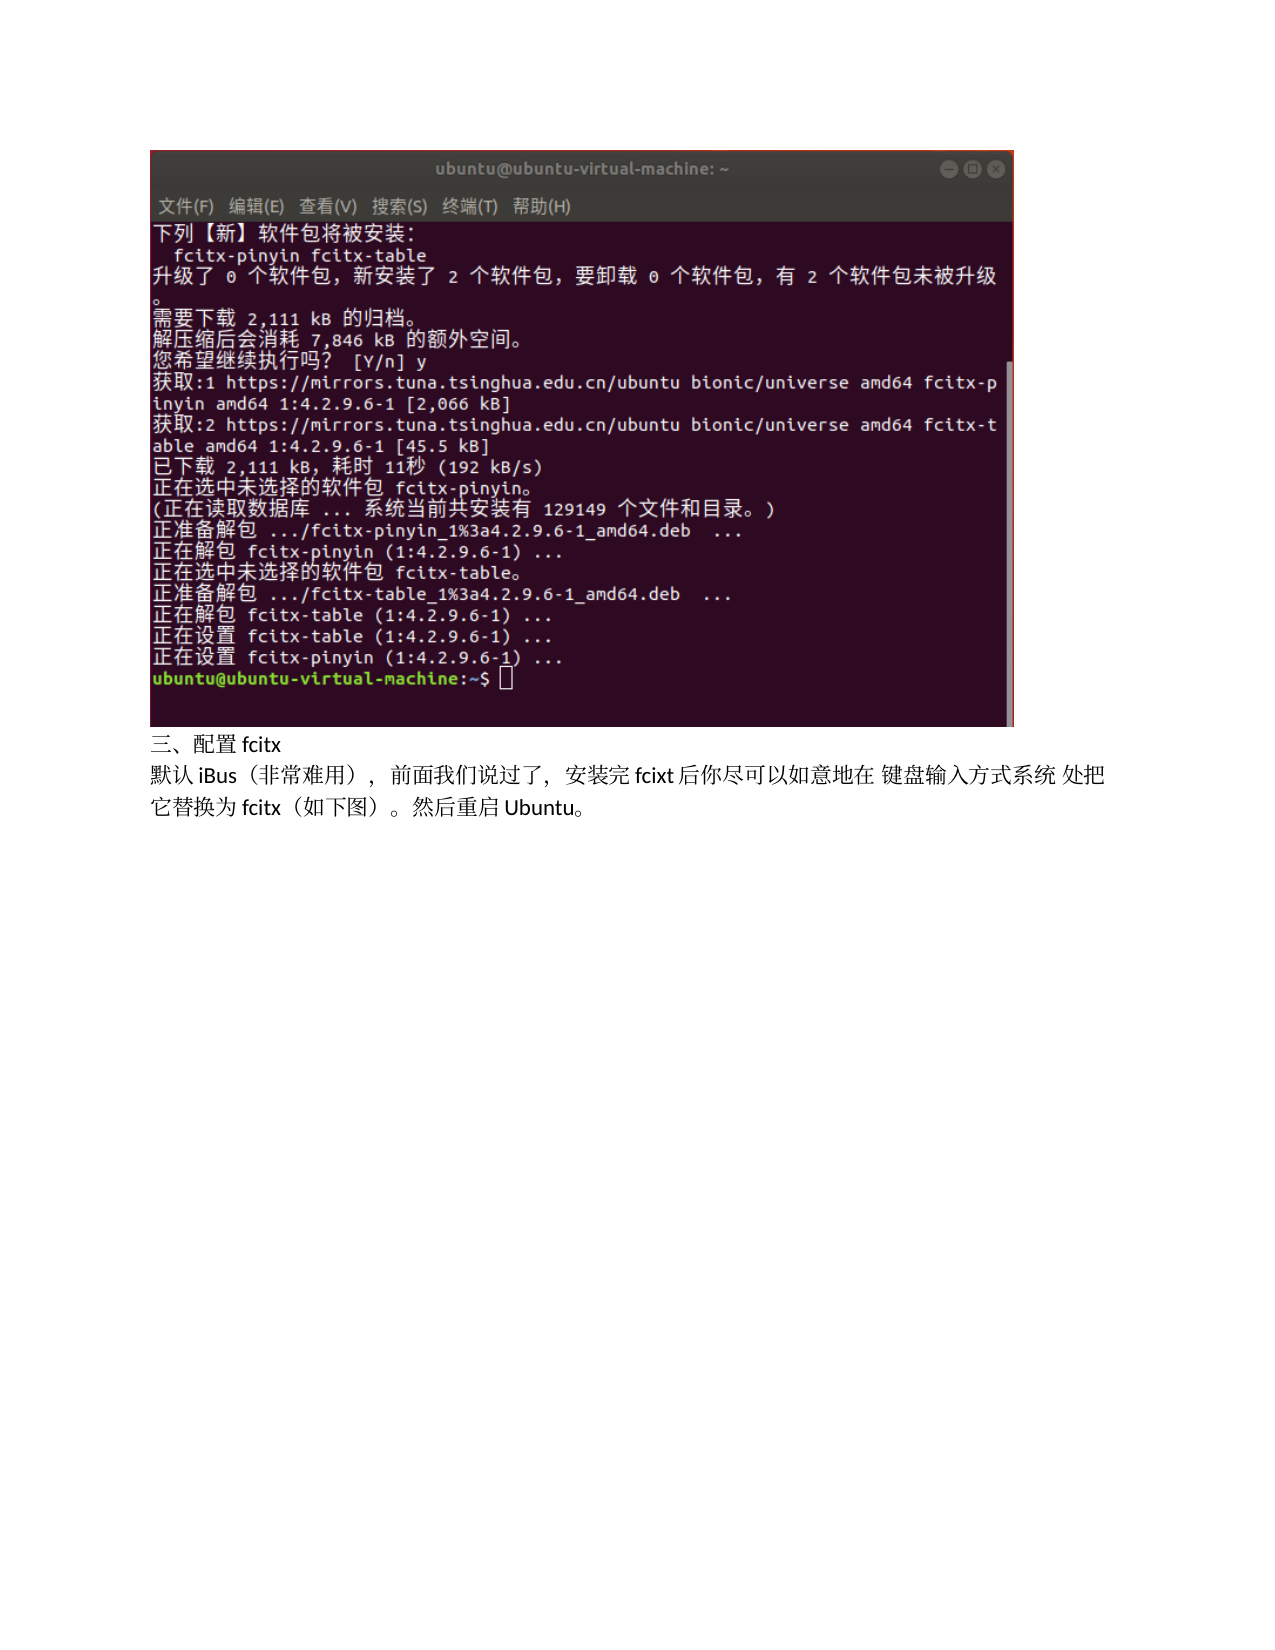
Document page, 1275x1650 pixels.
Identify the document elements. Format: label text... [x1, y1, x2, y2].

picture [150, 150, 1014, 727]
text 默认iBus（非常难用），前面我们说过了，安装完fcixt后你尽可以如意地在 键盘输入方式系统 处把它替换为fcitx（如下图）。然后重启Ubuntu。 [150, 758, 1125, 821]
text 三、配置fcitx [150, 727, 1125, 758]
